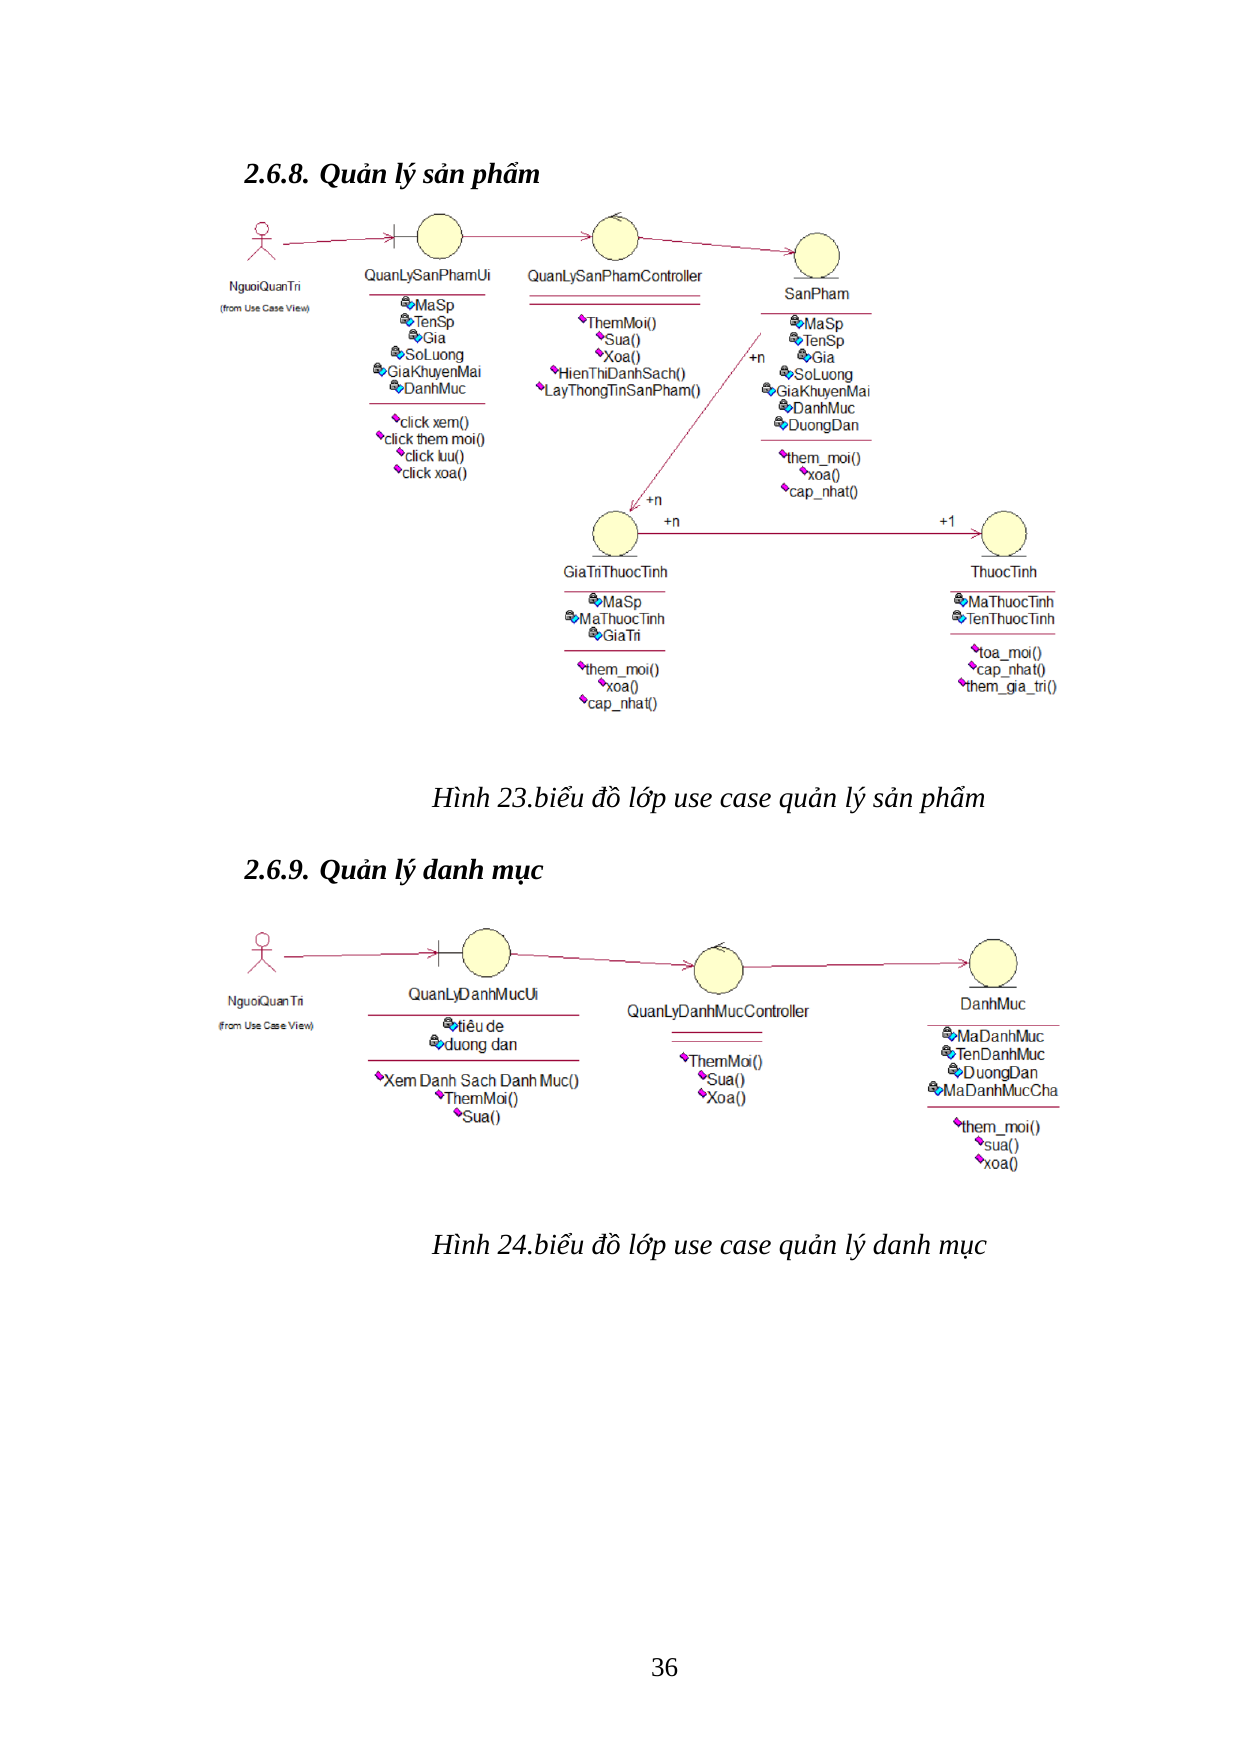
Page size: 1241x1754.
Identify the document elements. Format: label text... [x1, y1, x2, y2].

list Quản lý sản phẩm [244, 156, 1122, 190]
text Hình 24.biểu đồ lớp use case quản lý danh mục [357, 1227, 1122, 1261]
list Quản lý danh mục [244, 852, 1122, 885]
text Hình 23.biểu đồ lớp use case quản lý sản phẩm [357, 781, 1122, 814]
picture [206, 198, 1123, 781]
picture [206, 893, 1113, 1228]
